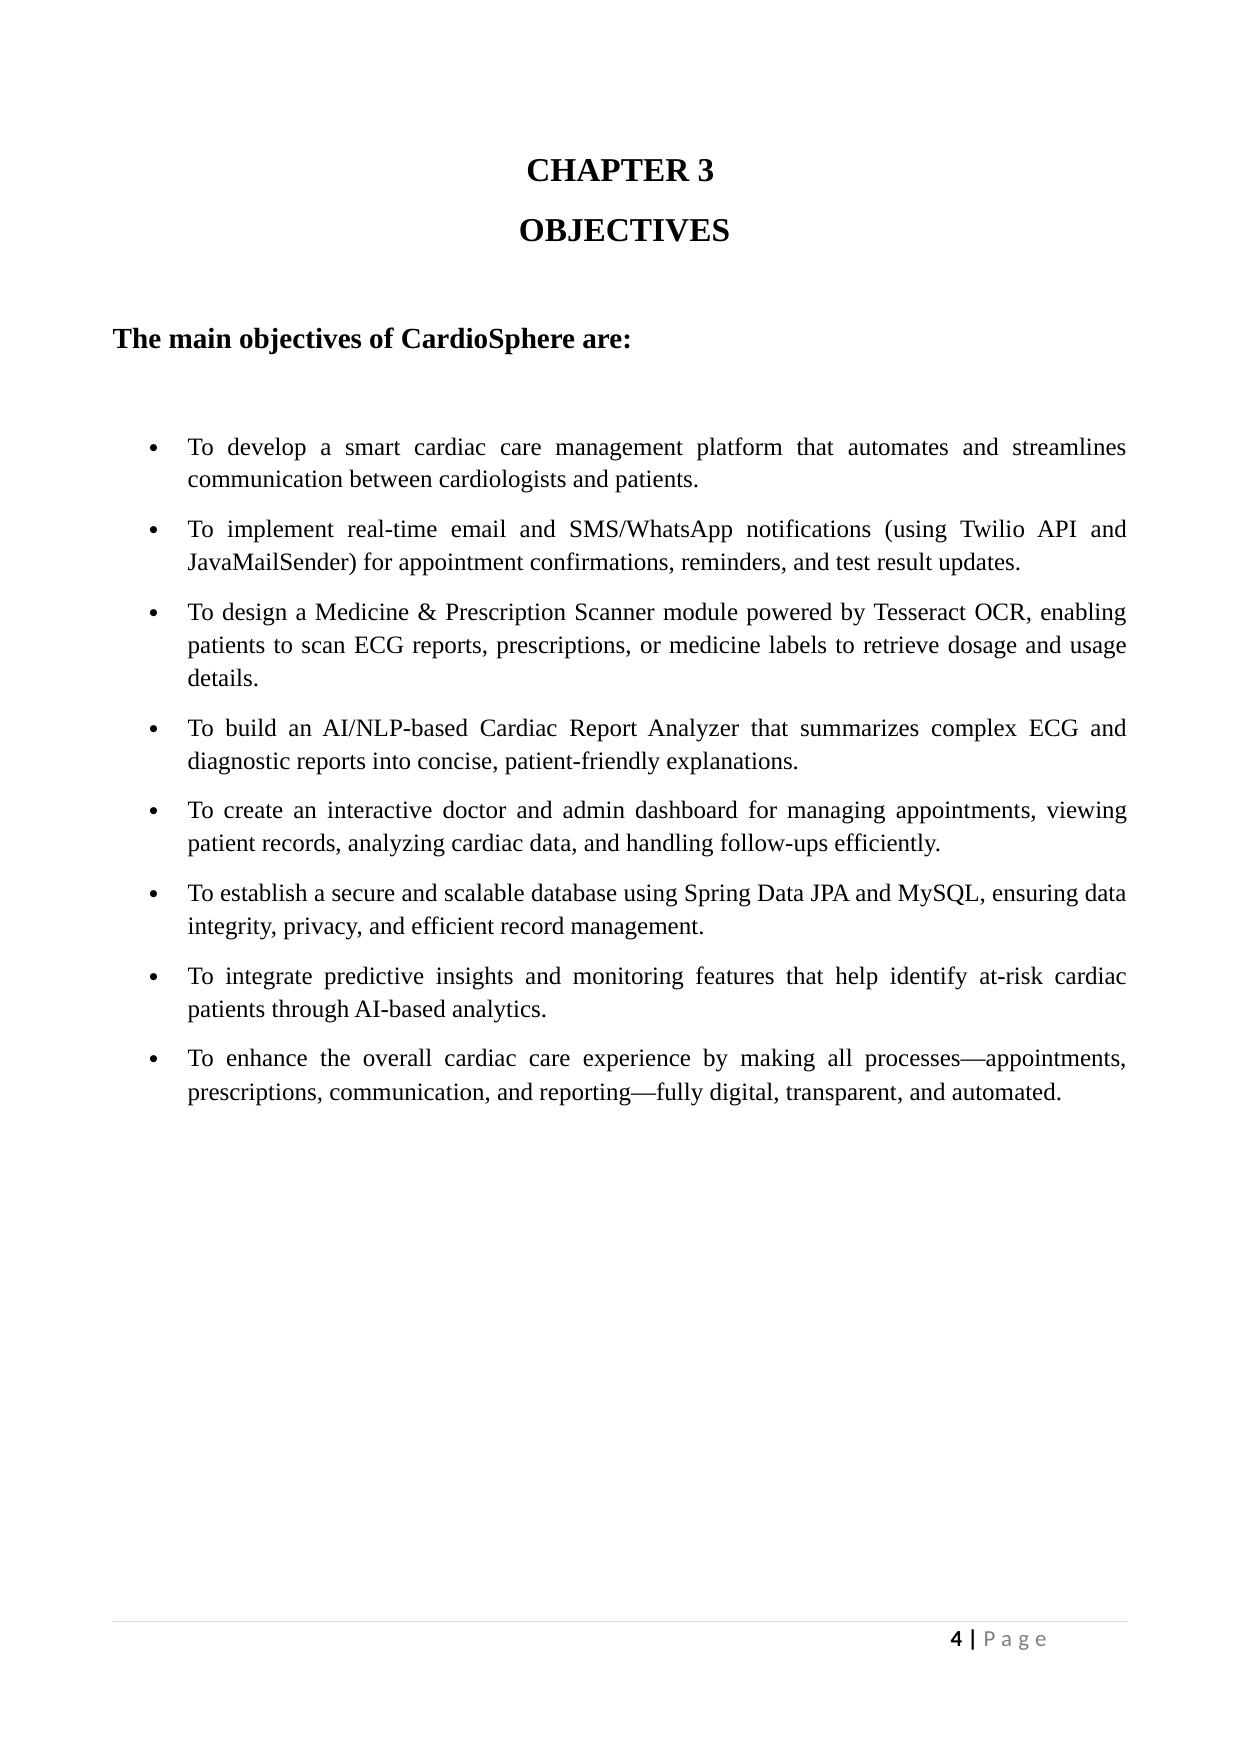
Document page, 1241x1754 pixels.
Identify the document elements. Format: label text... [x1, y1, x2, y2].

list To integrate predictive insights and monitoring features that help identify at-risk cardiac patients through AI-based analytics. [150, 961, 1128, 1023]
list To design a Medicine & Prescription Scanner module powered by Tesseract OCR, enabling patients to scan ECG reports, prescriptions, or medicine labels to retrieve dosage and usage details. [150, 597, 1128, 692]
list To establish a secure and scalable database using Spring Data JPA and MySQL, ensuring data integrity, privacy, and efficient record management. [150, 878, 1128, 940]
list To create an interactive doctor and admin dashboard for managing appointments, viewing patient records, analyzing cardiac data, and handling follow-ups efficiently. [150, 795, 1128, 857]
list To enhance the overall cardiac care experience by making all processes—appointments, prescriptions, communication, and reporting—fully digital, transparent, and automated. [150, 1043, 1128, 1105]
list To implement real-time email and SMS/WhatsApp notifications (using Twilio API and JavaMailSender) for appointment confirmations, reminders, and test result updates. [150, 514, 1128, 576]
text OBJECTIVES [112, 211, 1128, 249]
list To develop a smart cardiac care management platform that automates and streamlines communication between cardiologists and patients. [150, 432, 1128, 493]
text The main objectives of CardioSphere are: [112, 321, 1128, 355]
list To build an AI/NLP-based Cardiac Report Analyzer that summarizes complex ECG and diagnostic reports into concise, patient-friendly explanations. [150, 713, 1128, 774]
text CHAPTER 3 [112, 150, 1128, 188]
